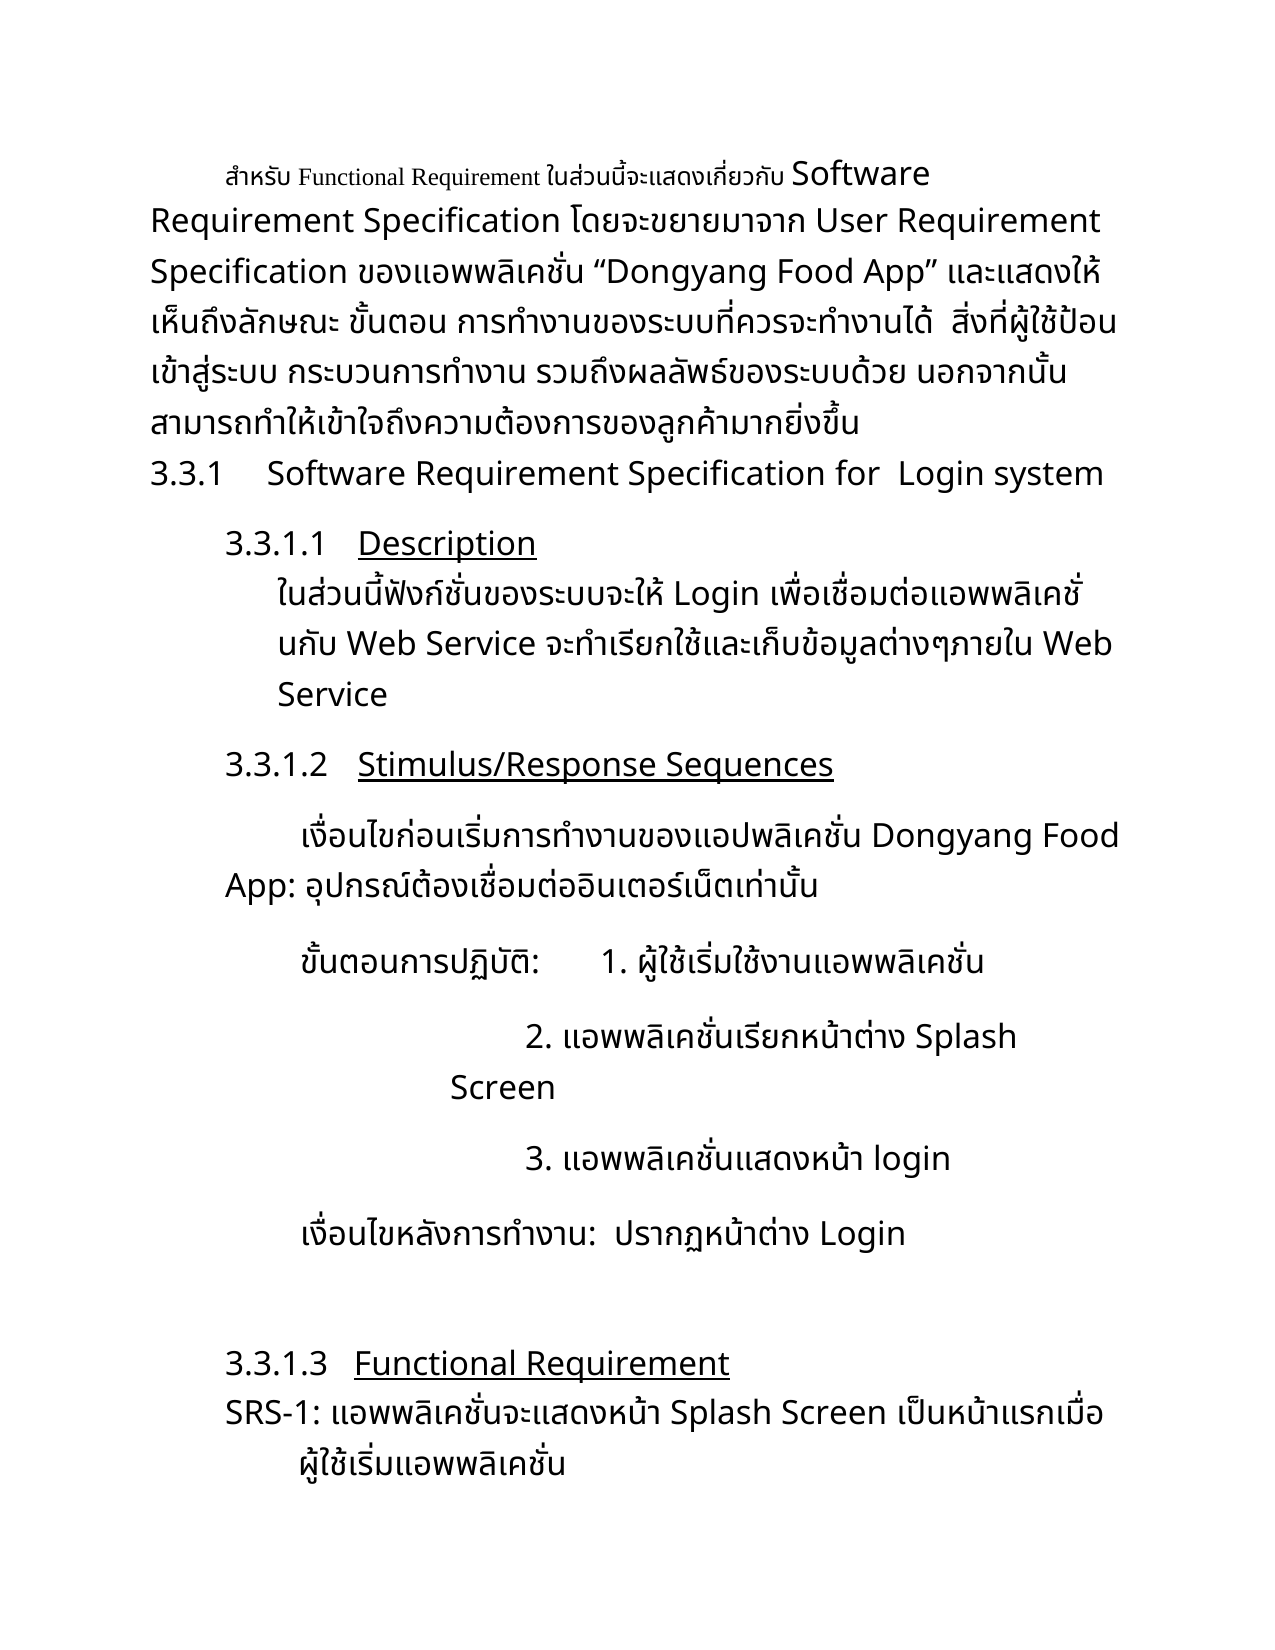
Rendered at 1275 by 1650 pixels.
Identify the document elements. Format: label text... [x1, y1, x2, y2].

text 3.3.1.3 Functional Requirement [225, 1339, 1125, 1385]
text เงื่อนไขหลังการทำงาน: ปรากฏหน้าต่าง Login [225, 1210, 1125, 1261]
text เงื่อนไขก่อนเริ่มการทำงานของแอปพลิเคชั่น Dongyang Food App: อุปกรณ์ต้องเชื่อมต่ออินเตอร์เน็ตเท่านั้น [225, 811, 1125, 913]
text 3.3.1.2 Stimulus/Response Sequences [225, 741, 1125, 786]
text 3. แอพพลิเคชั่นแสดงหน้า login [450, 1134, 1125, 1185]
text 3.3.1.1 Description [225, 520, 1125, 565]
text ในส่วนนี้ฟังก์ชั่นของระบบจะให้ Login เพื่อเชื่อมต่อแอพพลิเคชั่นกับ Web Service จะทำเรียกใช้และเก็บข้อมูลต่างๆภายใน Web Service [277, 569, 1125, 716]
text 2. แอพพลิเคชั่นเรียกหน้าต่าง Splash Screen [450, 1013, 1125, 1109]
text ขั้นตอนการปฏิบัติ: 1. ผู้ใช้เริ่มใช้งานแอพพลิเคชั่น [225, 938, 1125, 988]
text สำหรับ Functional Requirement ในส่วนนี้จะแสดงเกี่ยวกับ Software Requirement Specification โดยจะขยายมาจาก User Requirement Specification ของแอพพลิเคชั่น “Dongyang Food App” และแสดงให้เห็นถึงลักษณะ ขั้นตอน การทำงานของระบบที่ควรจะทำงานได้ สิ่งที่ผู้ใช้ป้อนเข้าสู่ระบบ กระบวนการทำงาน รวมถึงผลลัพธ์ของระบบด้วย นอกจากนั้นสามารถทำให้เข้าใจถึงความต้องการของลูกค้ามากยิ่งขึ้น [150, 150, 1125, 449]
text 3.3.1 Software Requirement Specification for Login system [150, 449, 1125, 495]
text SRS-1: แอพพลิเคชั่นจะแสดงหน้า Splash Screen เป็นหน้าแรกเมื่อผู้ใช้เริ่มแอพพลิเคชั่น [225, 1389, 1125, 1490]
